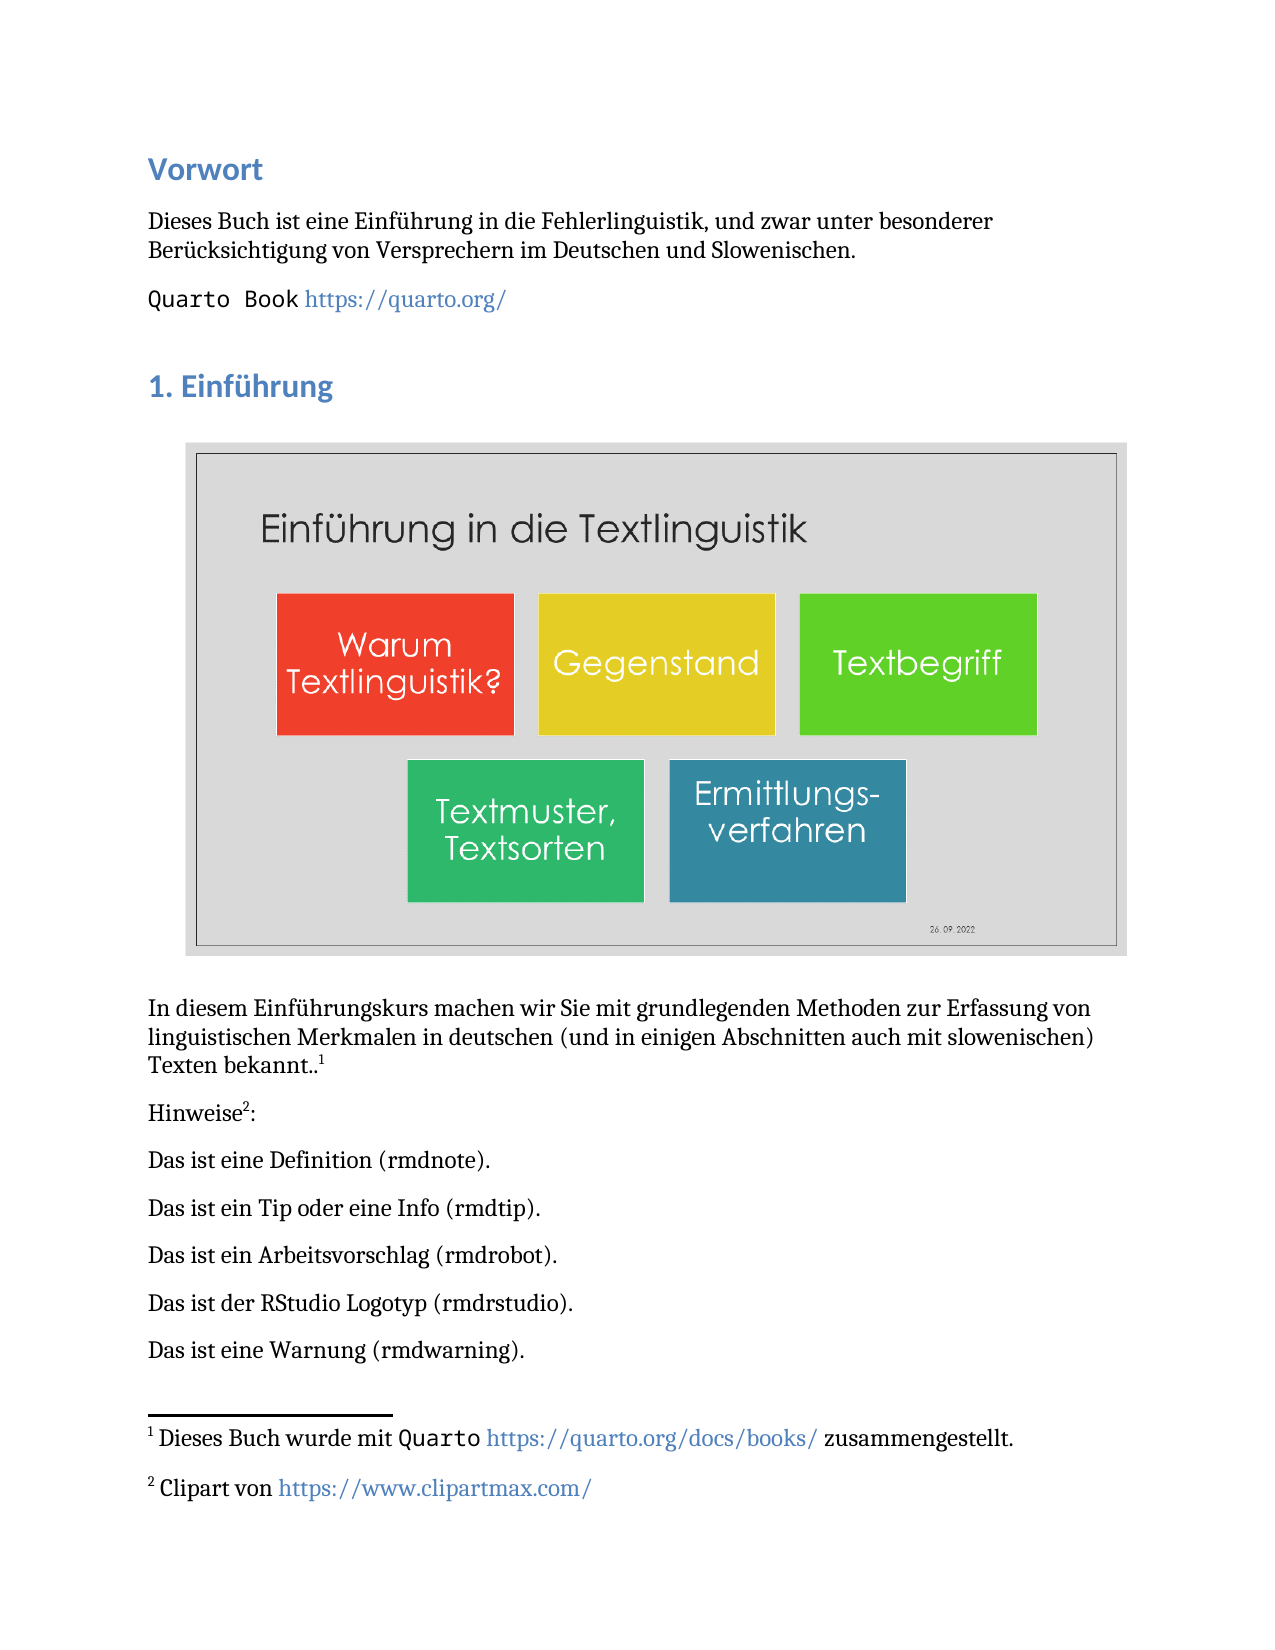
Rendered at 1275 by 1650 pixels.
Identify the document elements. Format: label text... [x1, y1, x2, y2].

text Das ist eine Definition (rmdnote). [148, 1146, 1127, 1175]
subtitle Vorwort [148, 148, 1127, 188]
text Das ist eine Warnung (rmdwarning). [148, 1336, 1127, 1365]
text In diesem Einführungskurs machen wir Sie mit grundlegenden Methoden zur Erfassung von linguistischen Merkmalen in deutschen (und in einigen Abschnitten auch mit slowenischen) Texten bekannt.. [148, 994, 1127, 1080]
picture [166, 424, 1146, 975]
text Das ist ein Tip oder eine Info (rmdtip). [148, 1194, 1127, 1222]
text Dieses Buch ist eine Einführung in die Fehlerlinguistik, und zwar unter besonderer Berücksichtigung von Versprechern im Deutschen und Slowenischen. [148, 207, 1127, 264]
text Das ist ein Arbeitsvorschlag (rmdrobot). [148, 1241, 1127, 1270]
text Hinweise: [148, 1099, 1127, 1127]
text Das ist der RStudio Logotyp (rmdrstudio). [148, 1289, 1127, 1317]
subtitle 1. Einführung [148, 364, 1127, 405]
text Quarto Book https://quarto.org/ [148, 283, 1127, 314]
